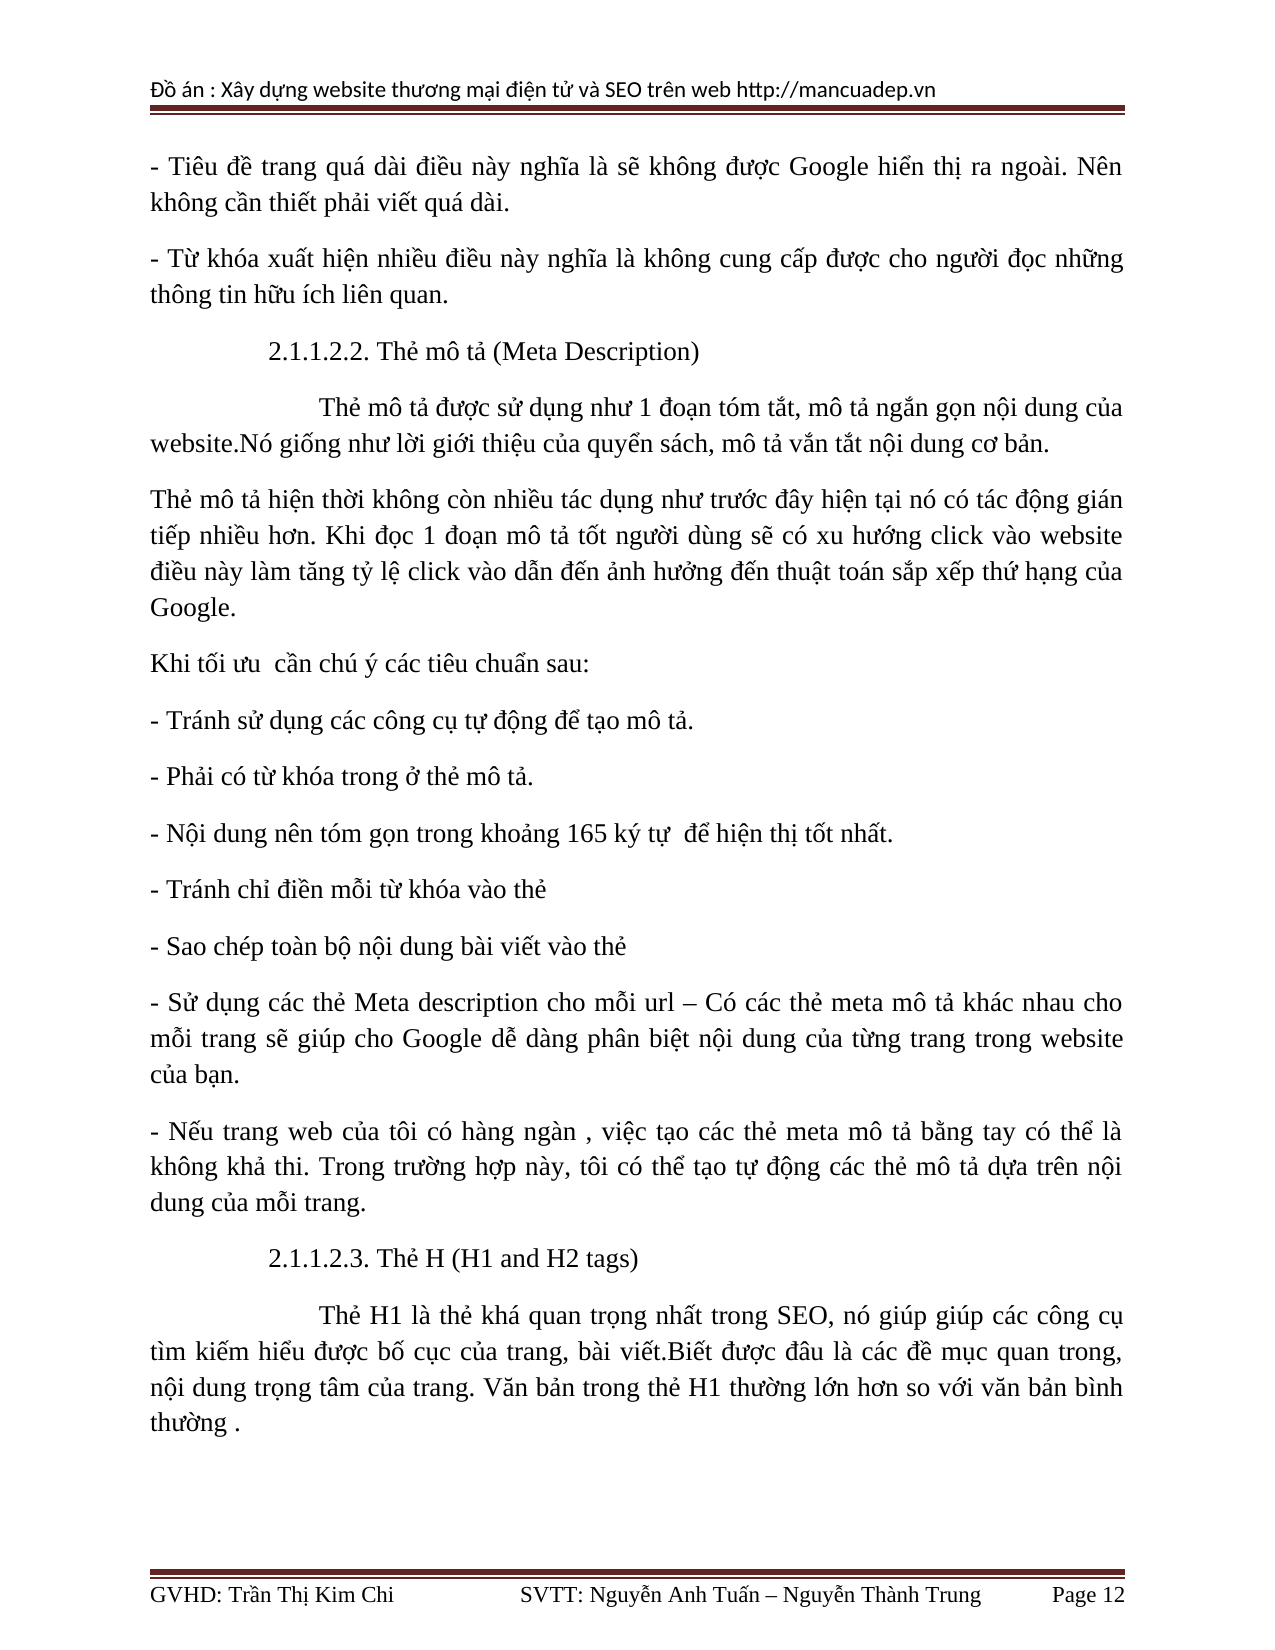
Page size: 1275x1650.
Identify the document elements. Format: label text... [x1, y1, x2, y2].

text Thẻ mô tả được sử dụng như 1 đoạn tóm tắt, mô tả ngắn gọn nội dung của website.Nó giống như lời giới thiệu của quyển sách, mô tả vắn tắt nội dung cơ bản. [150, 391, 1125, 458]
text Thẻ H1 là thẻ khá quan trọng nhất trong SEO, nó giúp giúp các công cụ tìm kiếm hiểu được bố cục của trang, bài viết.Biết được đâu là các đề mục quan trong, nội dung trọng tâm của trang. Văn bản trong thẻ H1 thường lớn hơn so với văn bản bình thường . [150, 1299, 1125, 1437]
text - Nội dung nên tóm gọn trong khoảng 165 ký tự để hiện thị tốt nhất. [150, 817, 1125, 848]
text - Nếu trang web của tôi có hàng ngàn , việc tạo các thẻ meta mô tả bằng tay có thể là không khả thi. Trong trường hợp này, tôi có thể tạo tự động các thẻ mô tả dựa trên nội dung của mỗi trang. [150, 1114, 1125, 1217]
text 2.1.1.2.2. Thẻ mô tả (Meta Description) [268, 334, 1125, 366]
text - Sử dụng các thẻ Meta description cho mỗi url – Có các thẻ meta mô tả khác nhau cho mỗi trang sẽ giúp cho Google dễ dàng phân biệt nội dung của từng trang trong website của bạn. [150, 987, 1125, 1089]
text - Tiêu đề trang quá dài điều này nghĩa là sẽ không được Google hiển thị ra ngoài. Nên không cần thiết phải viết quá dài. [150, 150, 1125, 217]
text Thẻ mô tả hiện thời không còn nhiều tác dụng như trước đây hiện tại nó có tác động gián tiếp nhiều hơn. Khi đọc 1 đoạn mô tả tốt người dùng sẽ có xu hướng click vào website điều này làm tăng tỷ lệ click vào dẫn đến ảnh hưởng đến thuật toán sắp xếp thứ hạng của Google. [150, 483, 1125, 622]
text - Sao chép toàn bộ nội dung bài viết vào thẻ [150, 930, 1125, 961]
text - Phải có từ khóa trong ở thẻ mô tả. [150, 760, 1125, 791]
text - Tránh sử dụng các công cụ tự động để tạo mô tả. [150, 704, 1125, 735]
text - Từ khóa xuất hiện nhiều điều này nghĩa là không cung cấp được cho người đọc những thông tin hữu ích liên quan. [150, 242, 1125, 309]
text 2.1.1.2.3. Thẻ H (H1 and H2 tags) [268, 1243, 1125, 1274]
text Khi tối ưu cần chú ý các tiêu chuẩn sau: [150, 647, 1125, 678]
text - Tránh chỉ điền mỗi từ khóa vào thẻ [150, 873, 1125, 904]
